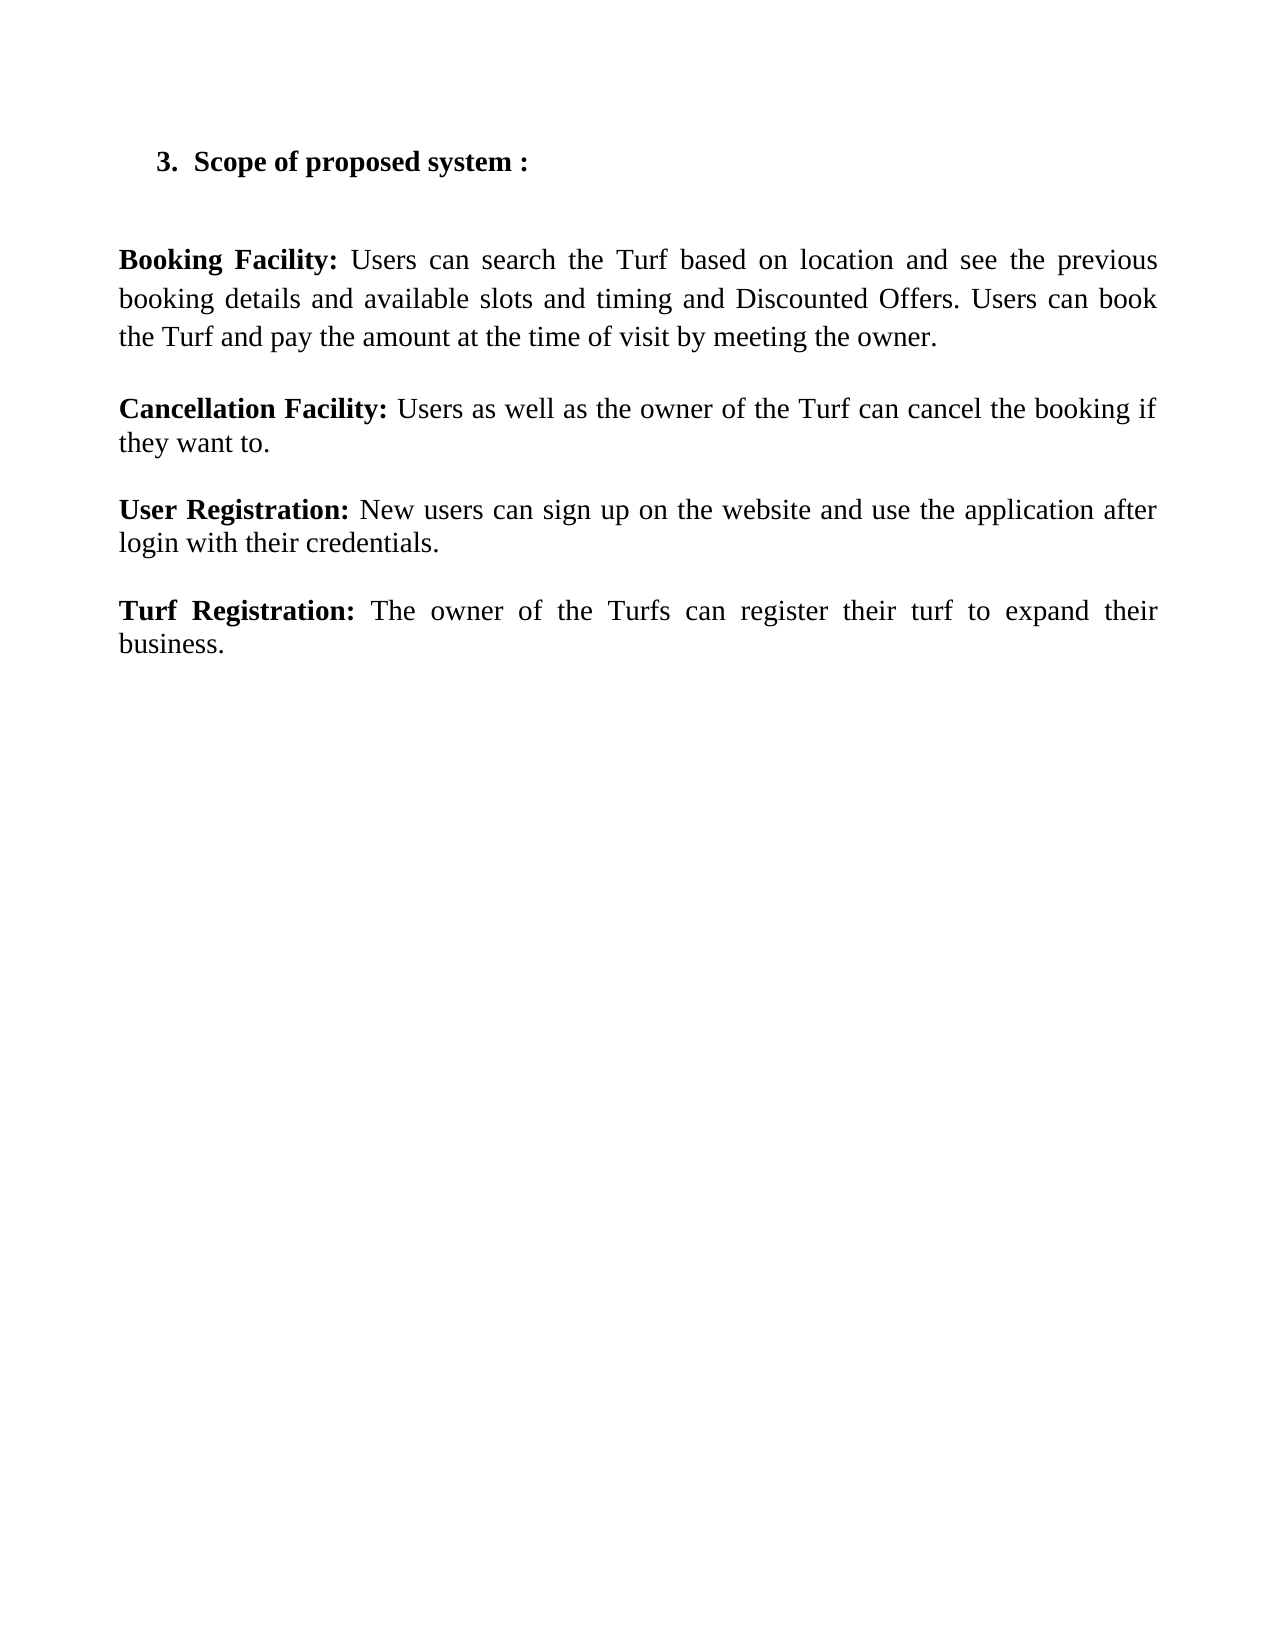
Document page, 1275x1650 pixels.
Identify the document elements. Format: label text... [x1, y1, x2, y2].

subtitle Scope of proposed system : [156, 144, 1158, 177]
text Cancellation Facility: Users as well as the owner of the Turf can cancel the booking if they want to. [119, 391, 1158, 458]
text Turf Registration: The owner of the Turfs can register their turf to expand their business. [119, 593, 1158, 660]
text Booking Facility: Users can search the Turf based on location and see the previous booking details and available slots and timing and Discounted Offers. Users can book the Turf and pay the amount at the time of visit by meeting the owner. [119, 242, 1158, 353]
text User Registration: New users can sign up on the website and use the application after login with their credentials. [119, 492, 1158, 559]
